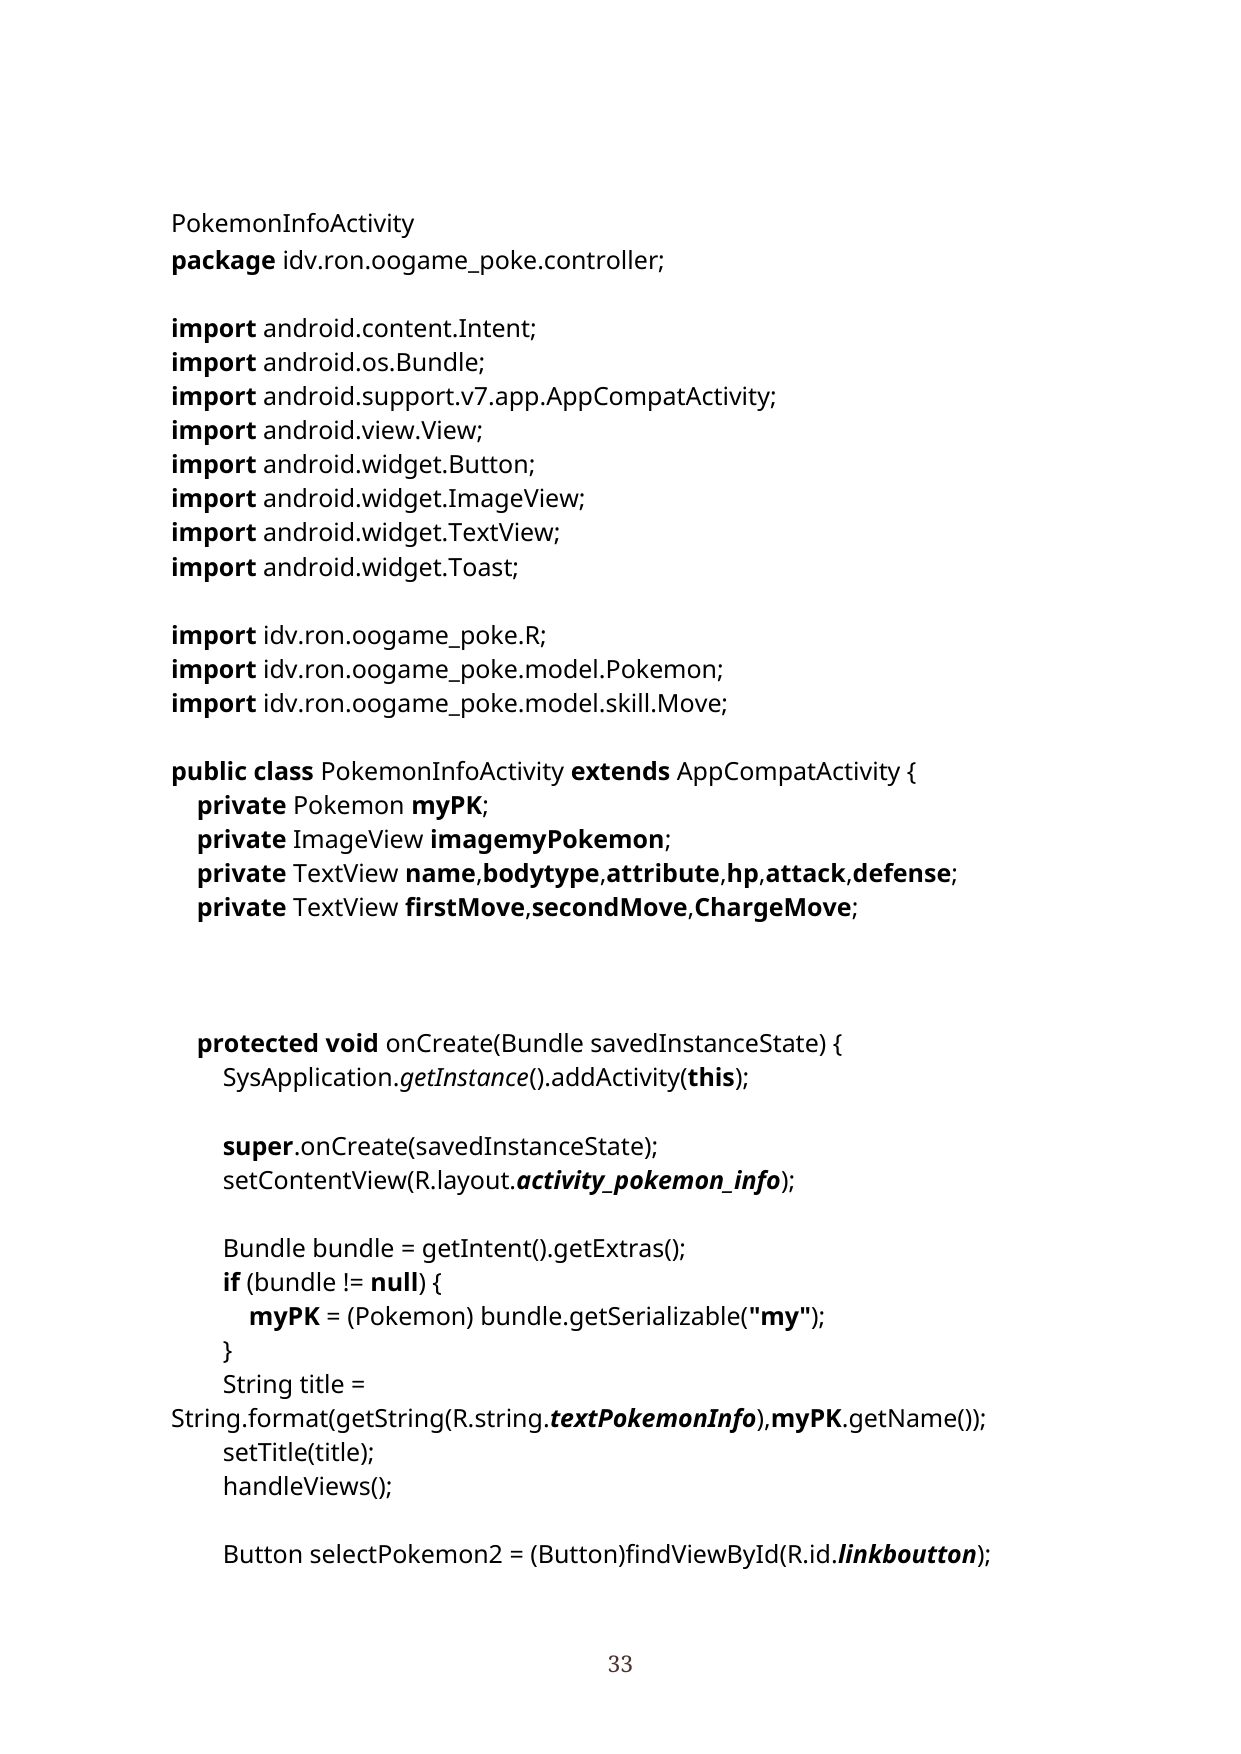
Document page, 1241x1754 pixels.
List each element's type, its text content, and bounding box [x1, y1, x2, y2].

subtitle PokemonInfoActivity [171, 205, 1069, 239]
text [171, 243, 1069, 1571]
